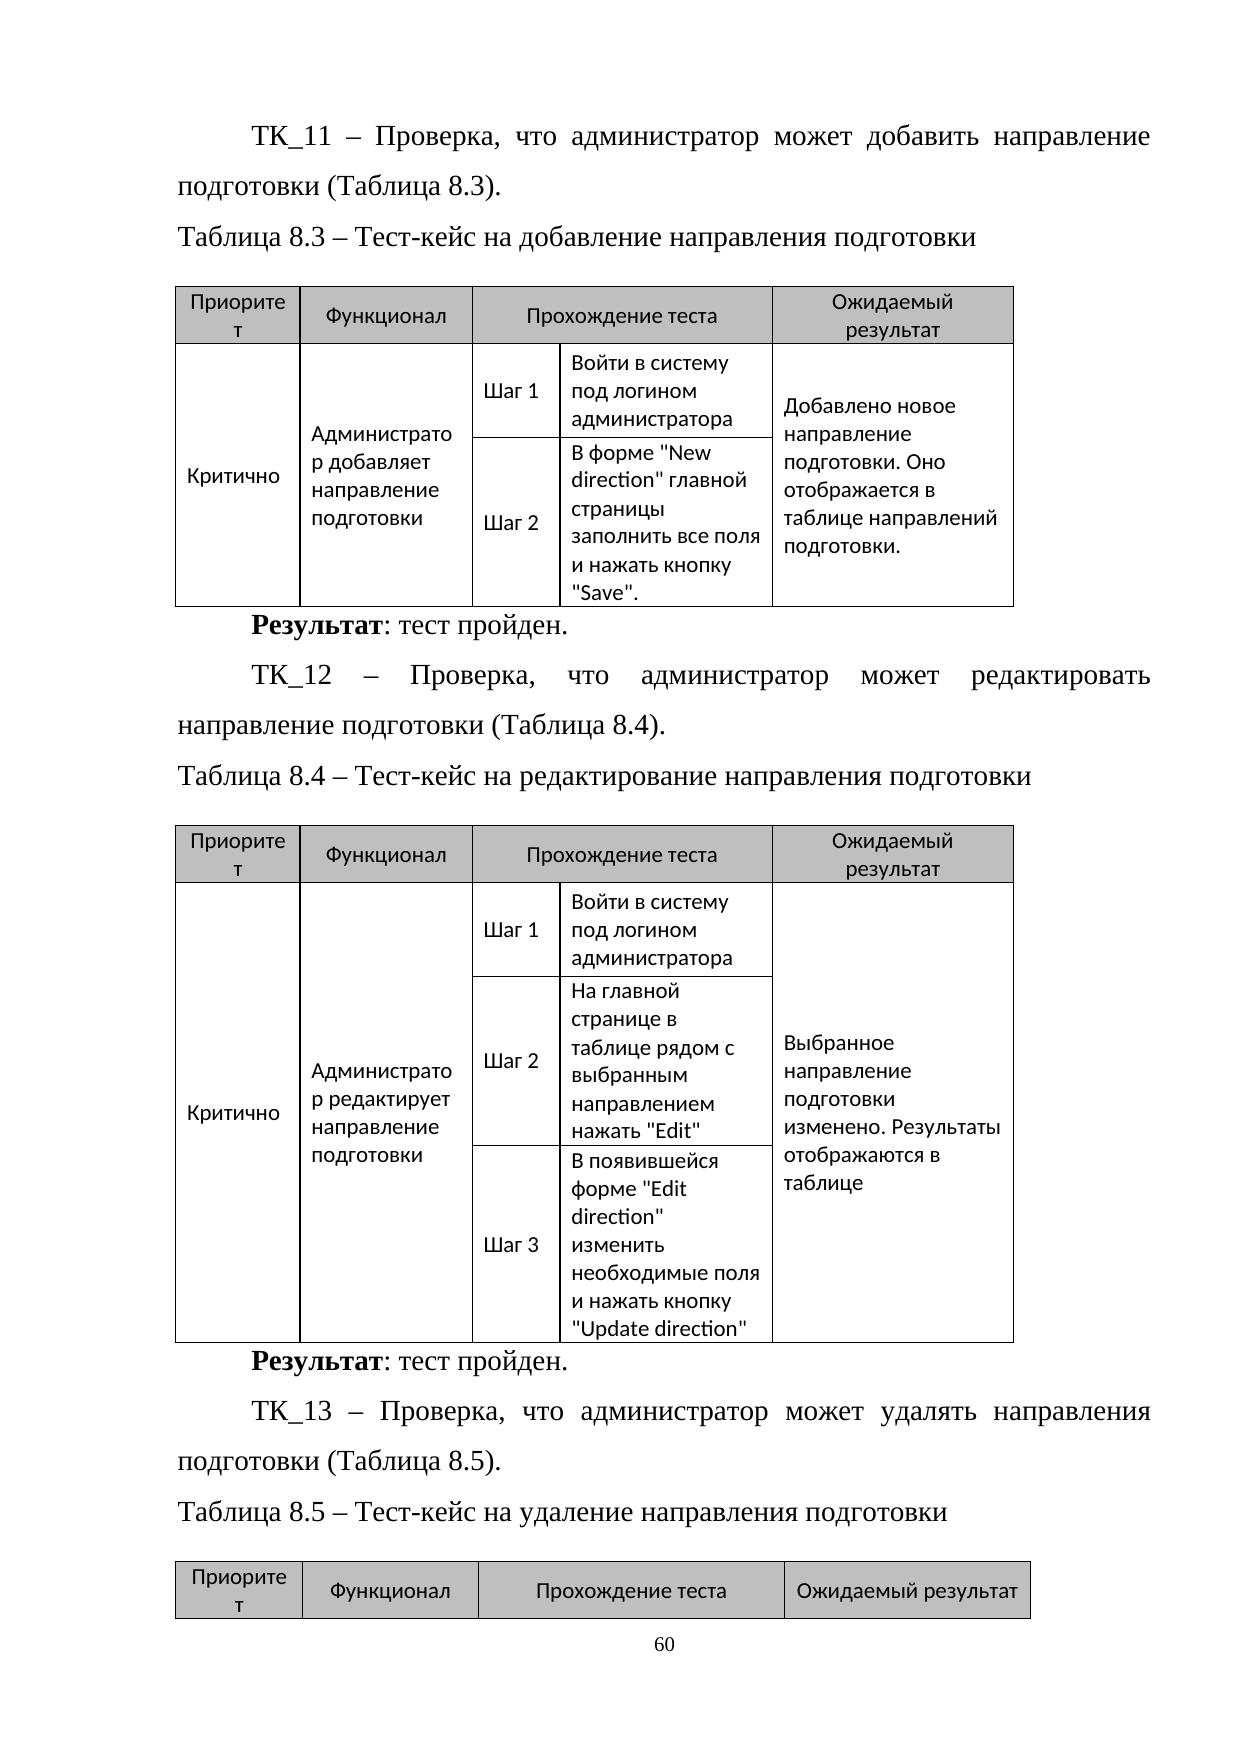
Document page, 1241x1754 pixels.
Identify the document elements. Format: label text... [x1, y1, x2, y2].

table_cell Администратор редактирует направление подготовки [301, 883, 472, 1342]
text Результат: тест пройден. [177, 607, 1152, 640]
table_cell Шаг 1 [473, 883, 559, 976]
table_header Функционал [301, 287, 472, 343]
table_cell Критично [176, 344, 299, 606]
table_cell Шаг 2 [473, 977, 559, 1145]
table_header Приоритет [176, 287, 299, 343]
text ТК_12 – Проверка, что администратор может редактировать направление подготовки (Таблица 8.4). [177, 657, 1152, 741]
text Таблица 8.4 – Тест-кейс на редактирование направления подготовки [177, 758, 1152, 791]
table_header Ожидаемый результат [773, 826, 1013, 882]
table_header Ожидаемый результат [785, 1562, 1030, 1618]
table_cell Шаг 2 [473, 438, 559, 606]
table_cell Критично [176, 883, 299, 1342]
text ТК_13 – Проверка, что администратор может удалять направления подготовки (Таблица 8.5). [177, 1393, 1152, 1477]
text Таблица 8.3 – Тест-кейс на добавление направления подготовки [177, 219, 1152, 252]
table_header Приоритет [176, 1562, 302, 1618]
table_header Функционал [303, 1562, 478, 1618]
table_header Прохождение теста [473, 826, 772, 882]
text Результат: тест пройден. [177, 1343, 1152, 1376]
table_cell Войти в систему под логином администратора [561, 883, 772, 976]
table_header Функционал [301, 826, 472, 882]
text Таблица 8.5 – Тест-кейс на удаление направления подготовки [177, 1494, 1152, 1527]
table_cell На главной странице в таблице рядом с выбранным направлением нажать "Edit" [561, 977, 772, 1145]
table_cell Шаг 3 [473, 1146, 559, 1342]
table_header Ожидаемый результат [773, 287, 1013, 343]
table_cell В появившейся форме "Edit direction" изменить необходимые поля и нажать кнопку "Update direction" [561, 1146, 772, 1342]
table_cell Администратор добавляет направление подготовки [301, 344, 472, 606]
table_header Прохождение теста [473, 287, 772, 343]
table_header Приоритет [176, 826, 299, 882]
table_header Прохождение теста [479, 1562, 784, 1618]
table_cell Войти в систему под логином администратора [561, 344, 772, 437]
table_cell В форме "New direction" главной страницы заполнить все поля и нажать кнопку "Save". [561, 438, 772, 606]
text ТК_11 – Проверка, что администратор может добавить направление подготовки (Таблица 8.3). [177, 118, 1152, 202]
table_cell Добавлено новое направление подготовки. Оно отображается в таблице направлений подготовки. [773, 344, 1013, 606]
table_cell Шаг 1 [473, 344, 559, 437]
table_cell Выбранное направление подготовки изменено. Результаты отображаются в таблице [773, 883, 1013, 1342]
